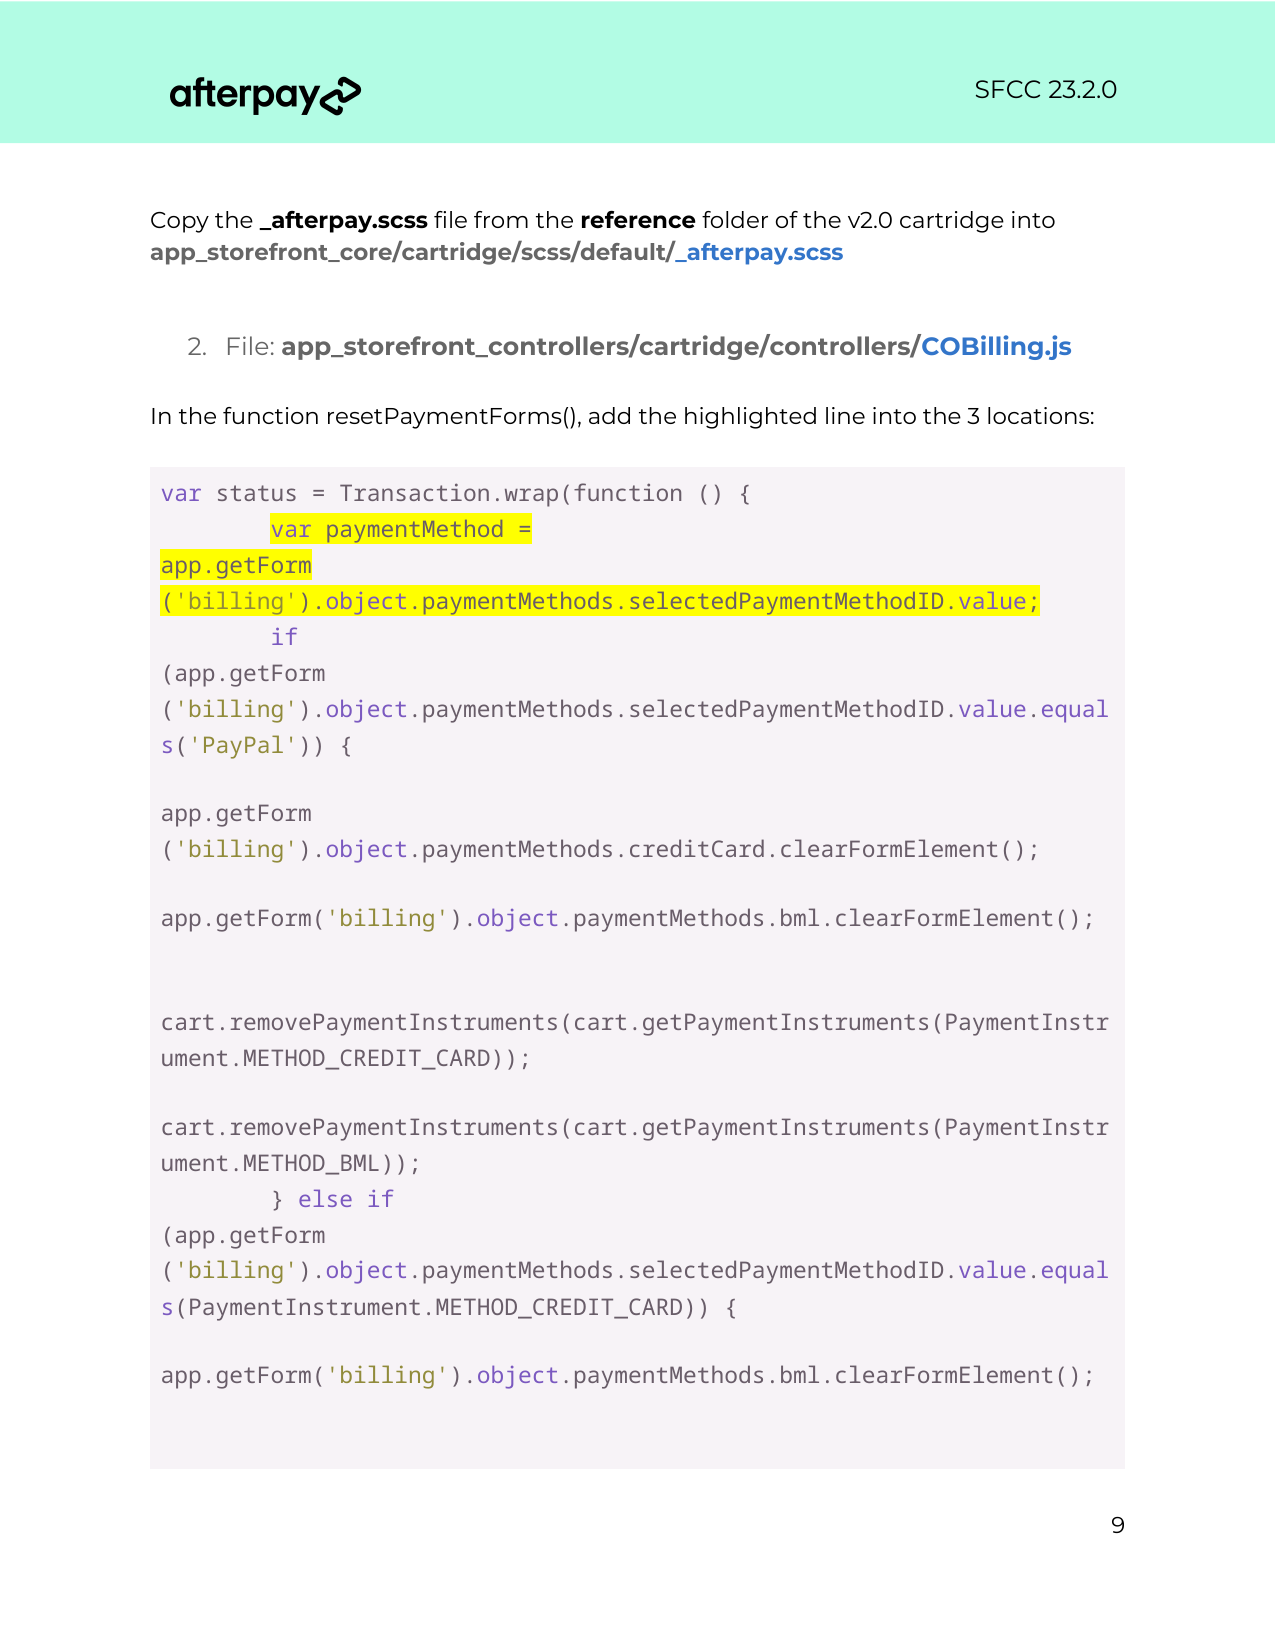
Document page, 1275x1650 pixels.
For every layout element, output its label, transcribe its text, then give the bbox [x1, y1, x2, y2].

text In the function resetPaymentForms(), add the highlighted line into the 3 locations: [150, 403, 1125, 431]
text Copy the _afterpay.scss file from the reference folder of the v2.0 cartridge into app_storefront_core/cartridge/scss/default/_afterpay.scss [150, 206, 1125, 266]
picture [134, 48, 397, 144]
subtitle File: app_storefront_controllers/cartridge/controllers/COBilling.js [187, 332, 1125, 362]
